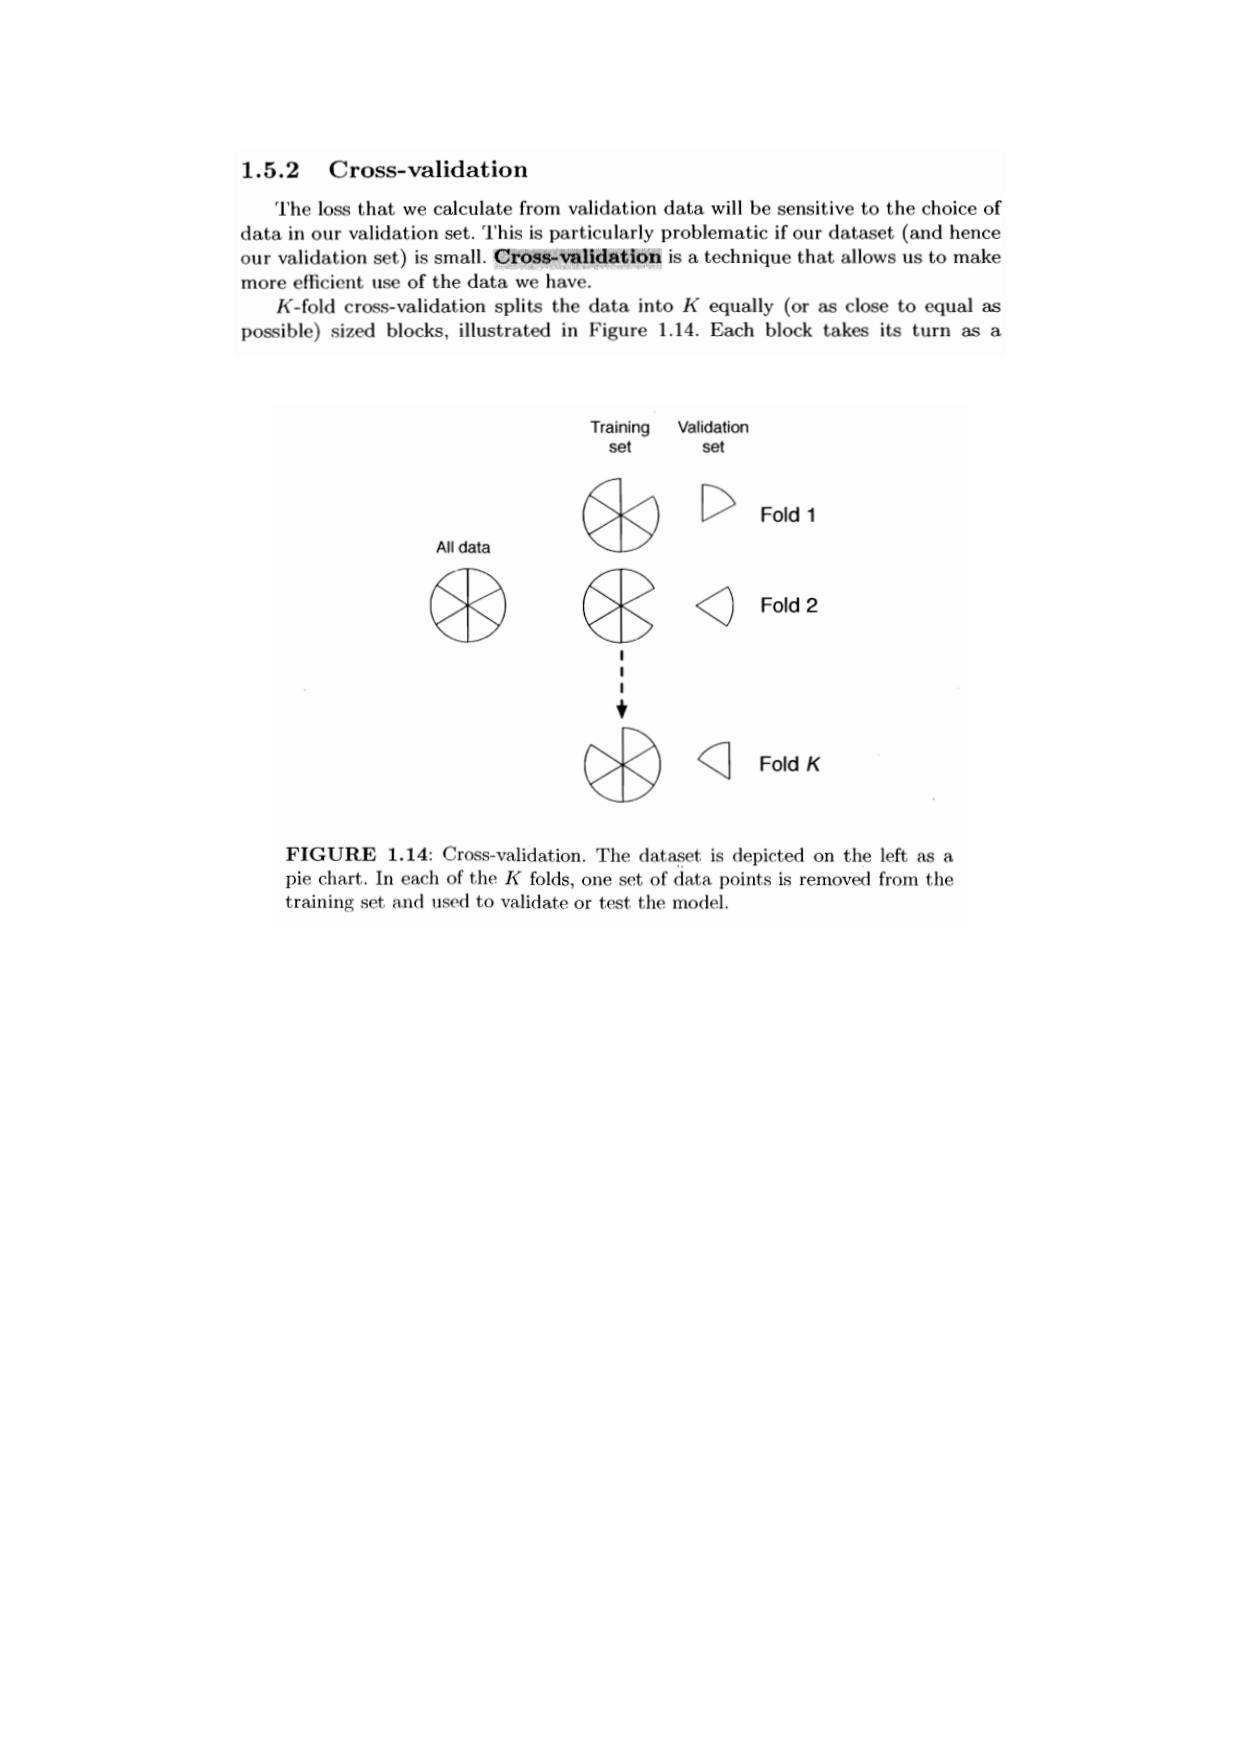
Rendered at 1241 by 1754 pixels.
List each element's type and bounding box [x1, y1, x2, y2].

picture [234, 150, 1007, 358]
picture [271, 406, 969, 929]
